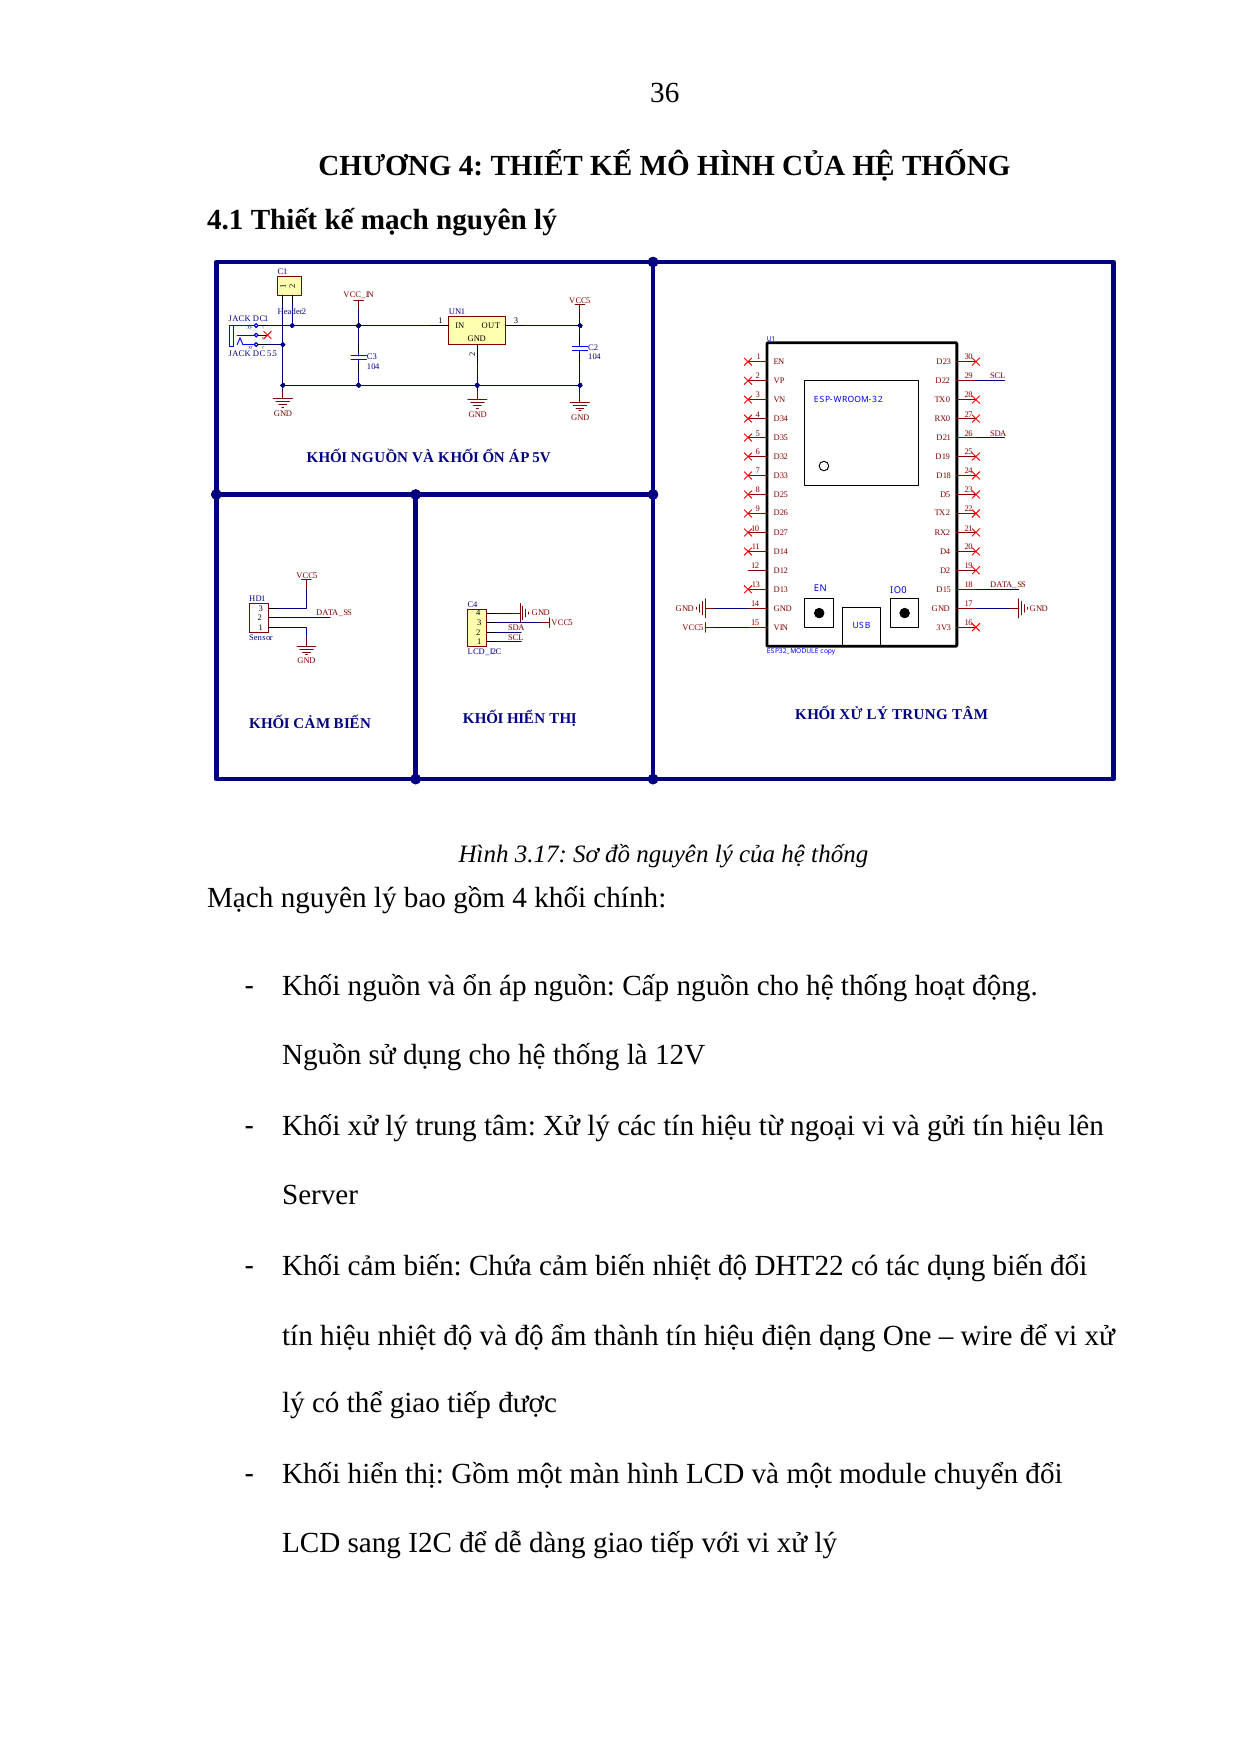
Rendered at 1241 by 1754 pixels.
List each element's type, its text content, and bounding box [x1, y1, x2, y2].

list Khối nguồn và ổn áp nguồn: Cấp nguồn cho hệ thống hoạt động. Nguồn sử dụng cho hệ thống là 12V [244, 964, 1122, 1071]
list Khối hiển thị: Gồm một màn hình LCD và một module chuyển đổi LCD sang I2C để dễ dàng giao tiếp với vi xử lý [244, 1452, 1122, 1559]
list Khối xử lý trung tâm: Xử lý các tín hiệu từ ngoại vi và gửi tín hiệu lên Server [244, 1104, 1122, 1211]
list Khối cảm biến: Chứa cảm biến nhiệt độ DHT22 có tác dụng biến đổi tín hiệu nhiệt độ và độ ẩm thành tín hiệu điện dạng One – wire để vi xử lý có thể giao tiếp được [244, 1244, 1122, 1418]
subtitle Thiết kế mạch nguyên lý [207, 202, 1122, 236]
text Mạch nguyên lý bao gồm 4 khối chính: [207, 880, 1122, 914]
subtitle THIẾT KẾ MÔ HÌNH CỦA HỆ THỐNG [207, 148, 1122, 181]
